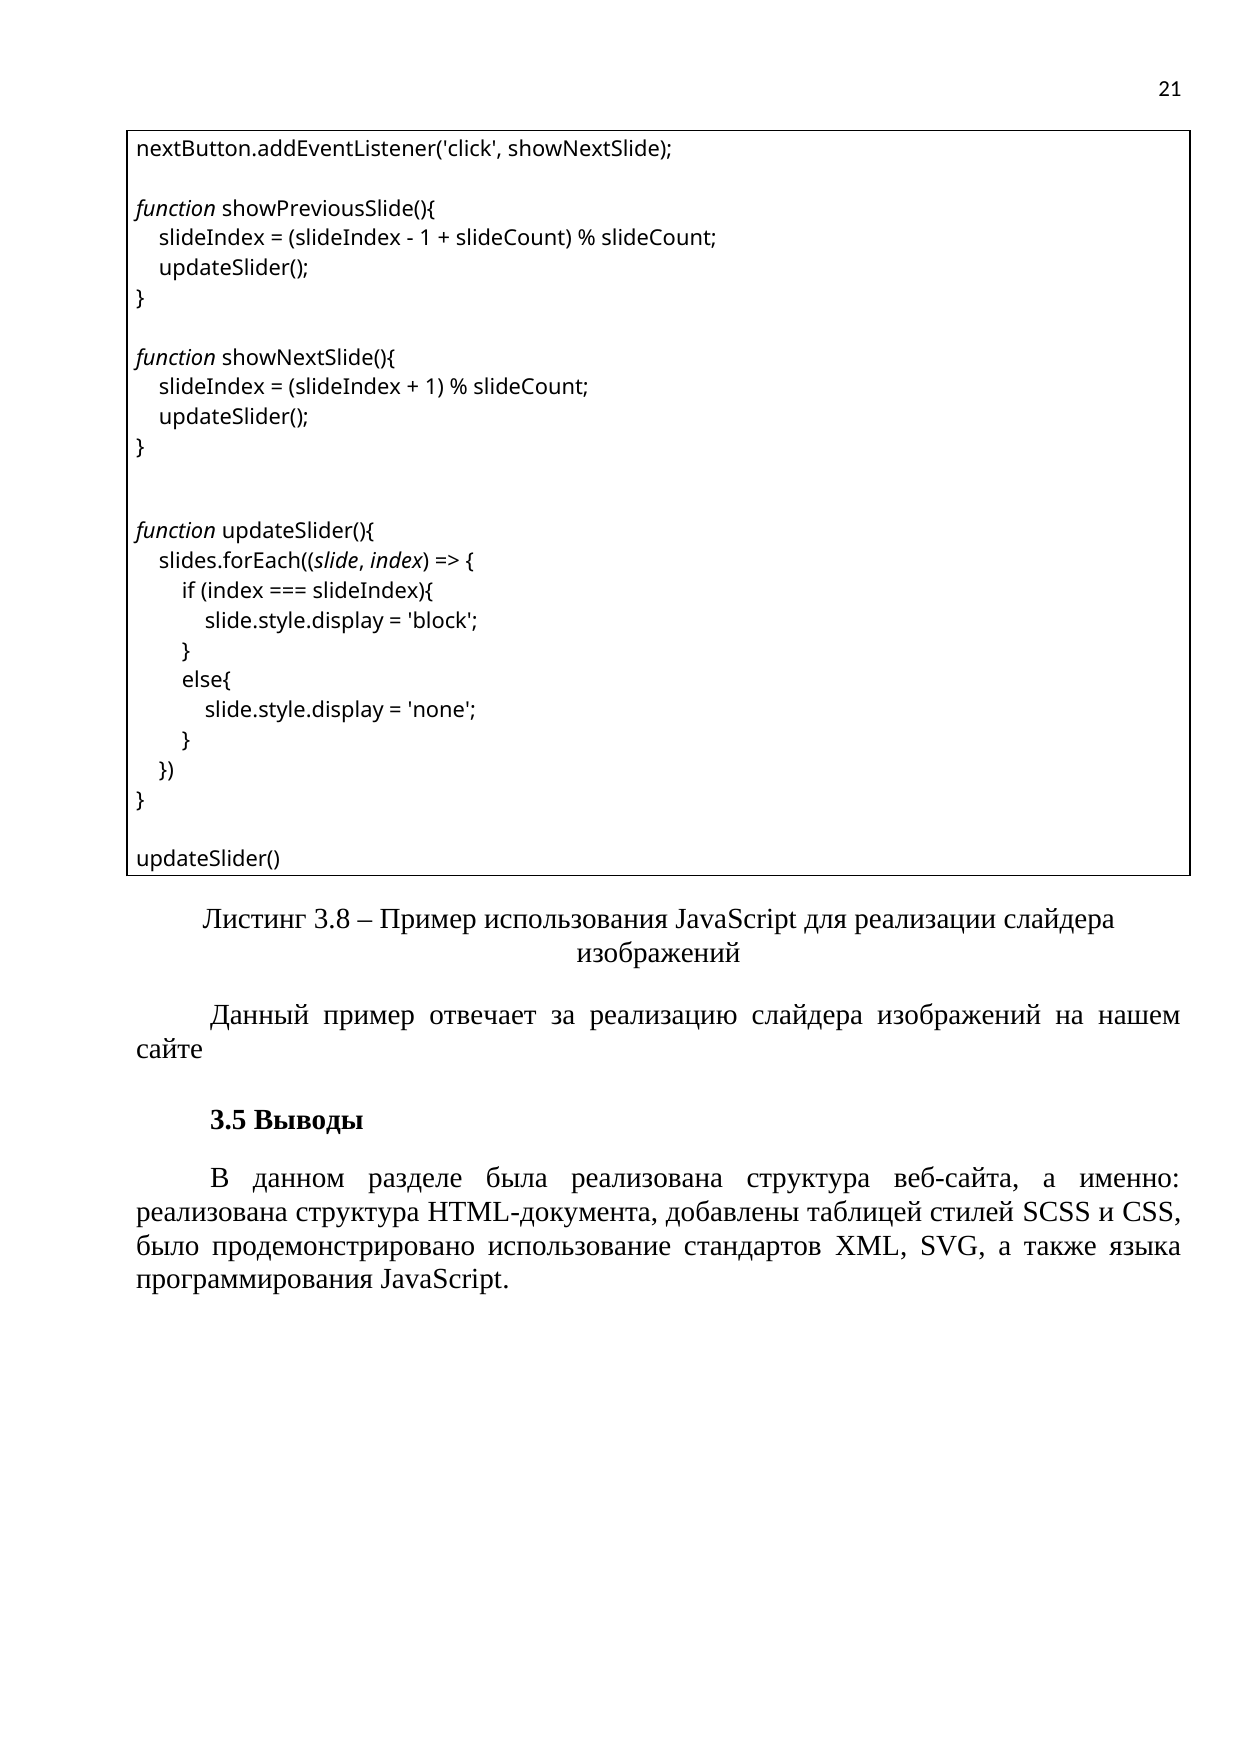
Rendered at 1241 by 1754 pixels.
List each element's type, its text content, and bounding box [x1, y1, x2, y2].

text function showNextSlide(){ [136, 342, 1181, 371]
text slide.style.display = 'none'; [136, 694, 1181, 724]
text Листинг 3.8 – Пример использования JavaScript для реализации слайдера изображений [136, 901, 1181, 968]
text slides.forEach((slide, index) => { [136, 545, 1181, 575]
text В данном разделе была реализована структура веб-сайта, а именно: реализована структура HTML-документа, добавлены таблицей стилей SCSS и CSS, было продемонстрировано использование стандартов XML, SVG, а также языка программирования JavaScript. [136, 1161, 1181, 1295]
text } [136, 784, 1181, 813]
text }) [136, 754, 1181, 784]
text } [136, 724, 1181, 754]
text slide.style.display = 'block'; [136, 605, 1181, 635]
text nextButton.addEventListener('click', showNextSlide); [128, 131, 1189, 163]
text 3.5 Выводы [136, 1102, 1181, 1136]
text function showPreviousSlide(){ [136, 193, 1181, 222]
text else{ [136, 664, 1181, 694]
text } [136, 431, 1181, 461]
text Данный пример отвечает за реализацию слайдера изображений на нашем сайте [136, 997, 1181, 1064]
text updateSlider(); [136, 252, 1181, 282]
text updateSlider(); [136, 401, 1181, 431]
text slideIndex = (slideIndex + 1) % slideCount; [136, 371, 1181, 401]
text updateSlider() [128, 840, 1189, 875]
text slideIndex = (slideIndex - 1 + slideCount) % slideCount; [136, 222, 1181, 252]
text function updateSlider(){ [128, 512, 1189, 545]
text if (index === slideIndex){ [136, 575, 1181, 605]
text } [136, 282, 1181, 312]
text } [136, 635, 1181, 664]
